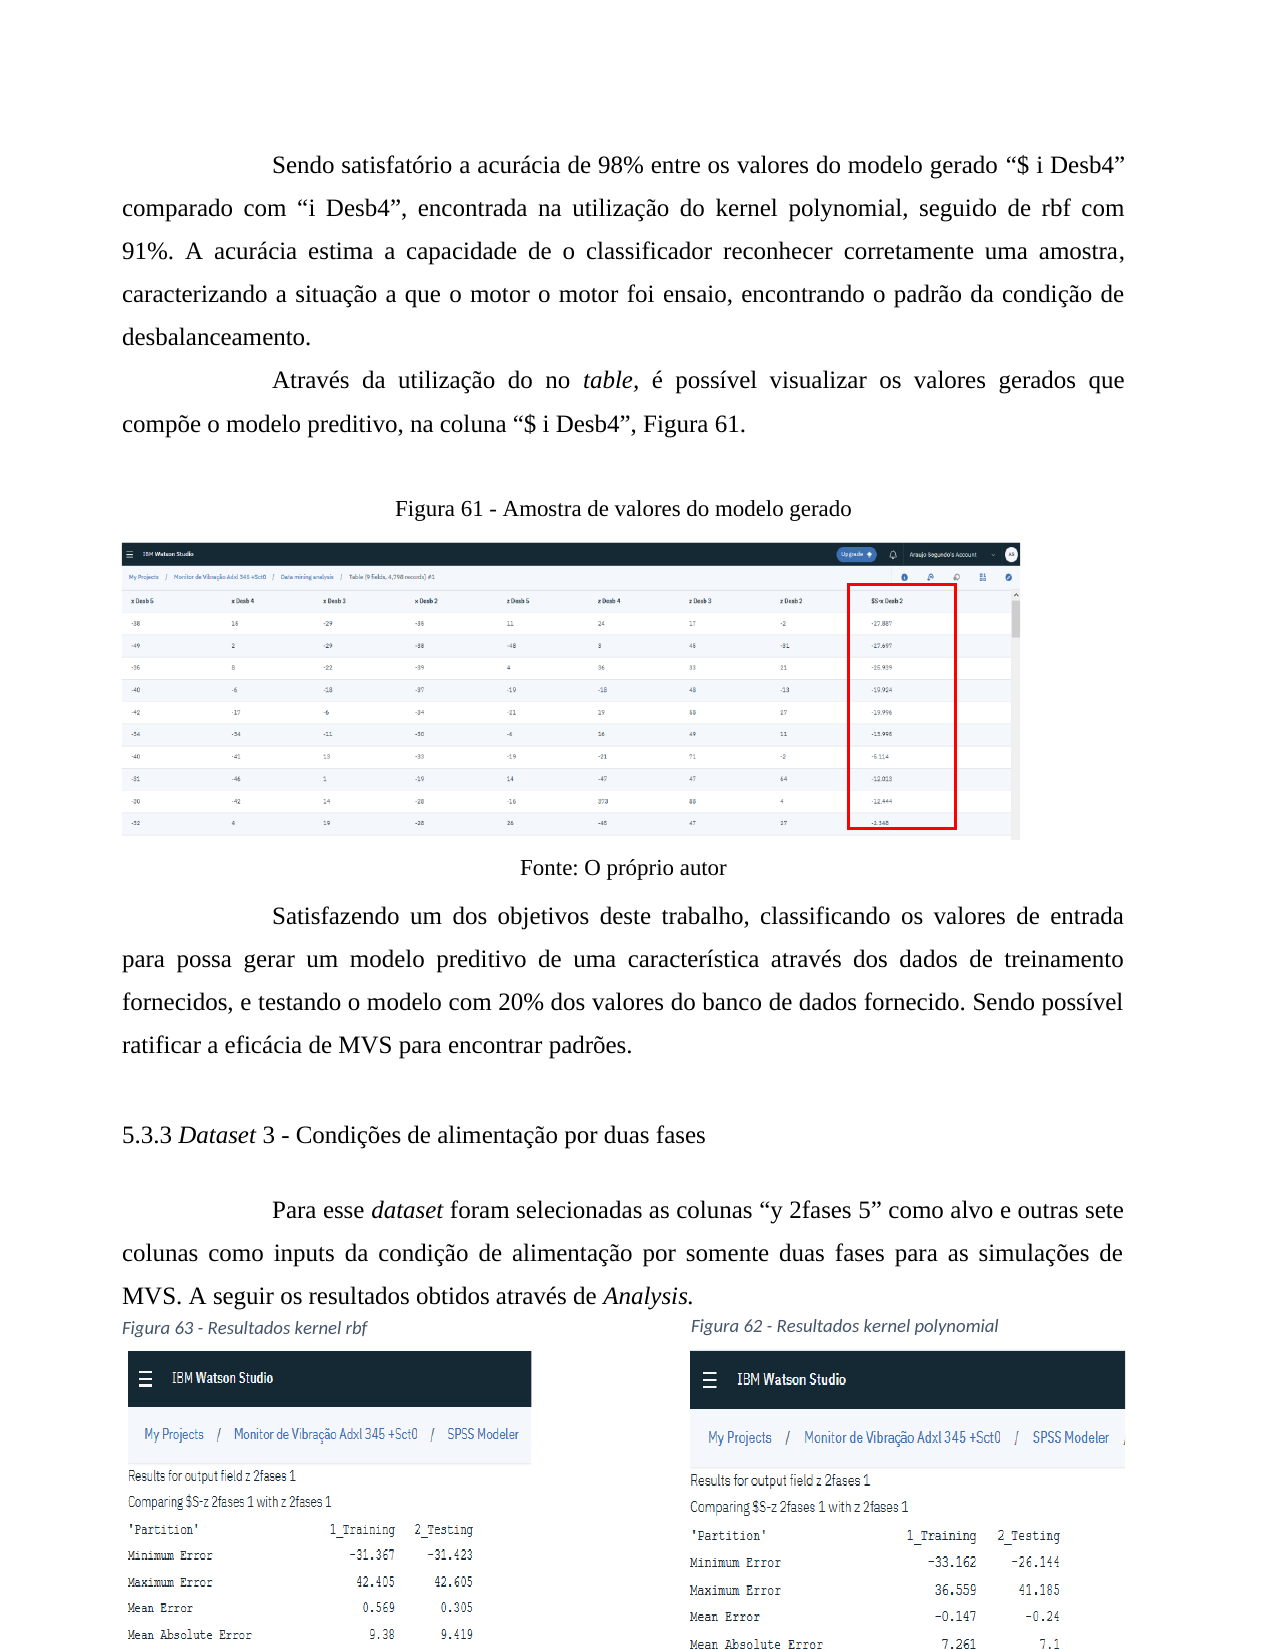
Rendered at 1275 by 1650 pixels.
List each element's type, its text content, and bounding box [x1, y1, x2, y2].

text Através da utilização do no table, é possível visualizar os valores gerados que compõe o modelo preditivo, na coluna “$ i Desb4”. [122, 366, 1125, 437]
picture [677, 1349, 1125, 1650]
text Para esse dataset foram selecionadas as colunas “y 2fases 5” como alvo e outras sete colunas como inputs da condição de alimentação por somente duas fases para as simulações de MVS. A seguir os resultados obtidos através de Analysis. [122, 1195, 1125, 1310]
subtitle 5.3.3 Dataset 3 - Condições de alimentação por duas fases [122, 1121, 1125, 1149]
text 61 [122, 495, 1125, 521]
text Satisfazendo um dos objetivos deste trabalho, classificando os valores de entrada para possa gerar um modelo preditivo de uma característica através dos dados de treinamento fornecidos, e testando o modelo com 20% dos valores do banco de dados fornecido. Sendo possível ratificar a eficácia de MVS para encontrar padrões. [122, 901, 1125, 1059]
picture [121, 542, 1021, 840]
text Sendo satisfatório a acurácia de 98% entre os valores do modelo gerado “$ i Desb4” comparado com “i Desb4”, encontrada na utilização do kernel polynomial, seguido de rbf com 91%. A acurácia estima a capacidade de o classificador reconhecer corretamente uma amostra, caracterizando a situação a que o motor o motor foi ensaio, encontrando o padrão da condição de desbalanceamento. [122, 150, 1125, 351]
picture [121, 1351, 532, 1650]
